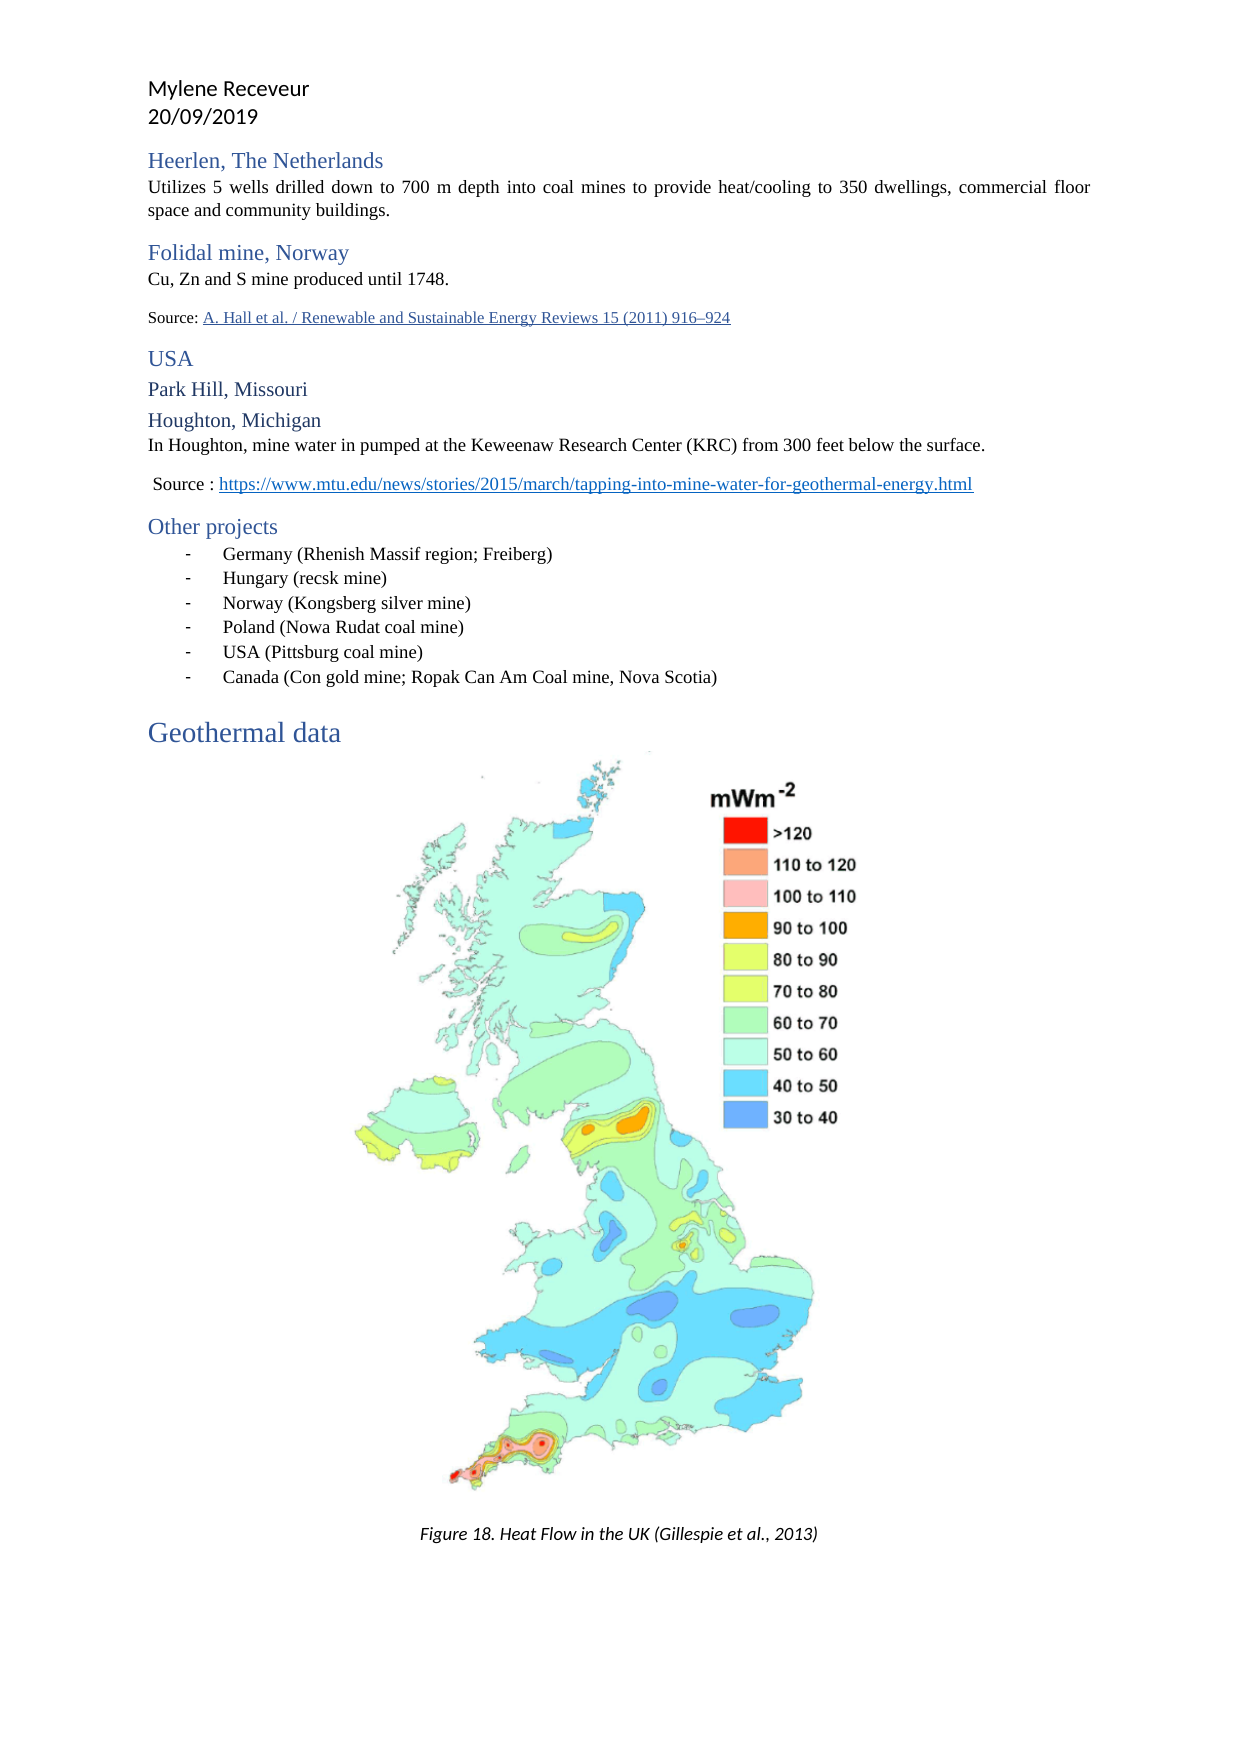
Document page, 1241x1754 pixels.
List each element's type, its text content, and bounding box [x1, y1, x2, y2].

text In Houghton, mine water in pumped at the Keweenaw Research Center (KRC) from 300 feet below the surface. [148, 433, 1093, 455]
list Canada (Con gold mine; Ropak Can Am Coal mine, Nova Scotia) [185, 665, 1093, 688]
subtitle Other projects [148, 513, 1093, 539]
subtitle Folidal mine, Norway [148, 239, 1093, 266]
subtitle Houghton, Michigan [148, 407, 1093, 432]
list Poland (Nowa Rudat coal mine) [185, 616, 1093, 639]
subtitle Geothermal data [148, 715, 1093, 748]
text Figure 18. Heat Flow in the UK (Gillespie et al., 2013) [148, 1522, 1093, 1545]
picture [318, 751, 923, 1504]
text Cu, Zn and S mine produced until 1748. [148, 268, 1093, 289]
list USA (Pittsburg coal mine) [185, 640, 1093, 663]
subtitle USA [148, 345, 1093, 371]
subtitle Heerlen, The Netherlands [148, 148, 1093, 174]
list Hungary (recsk mine) [185, 566, 1093, 589]
list Germany (Rhenish Massif region; Freiberg) [185, 542, 1093, 564]
text Utilizes 5 wells drilled down to 700 m depth into coal mines to provide heat/cooling to 350 dwellings, commercial floor space and community buildings. [148, 176, 1093, 221]
text Source : https://www.mtu.edu/news/stories/2015/march/tapping-into-mine-water-for-geothermal-energy.html [148, 473, 1093, 495]
text Source: A. Hall et al. / Renewable and Sustainable Energy Reviews 15 (2011) 916–924 [148, 307, 1093, 327]
subtitle Park Hill, Missouri [148, 377, 1093, 401]
list Norway (Kongsberg silver mine) [185, 591, 1093, 614]
